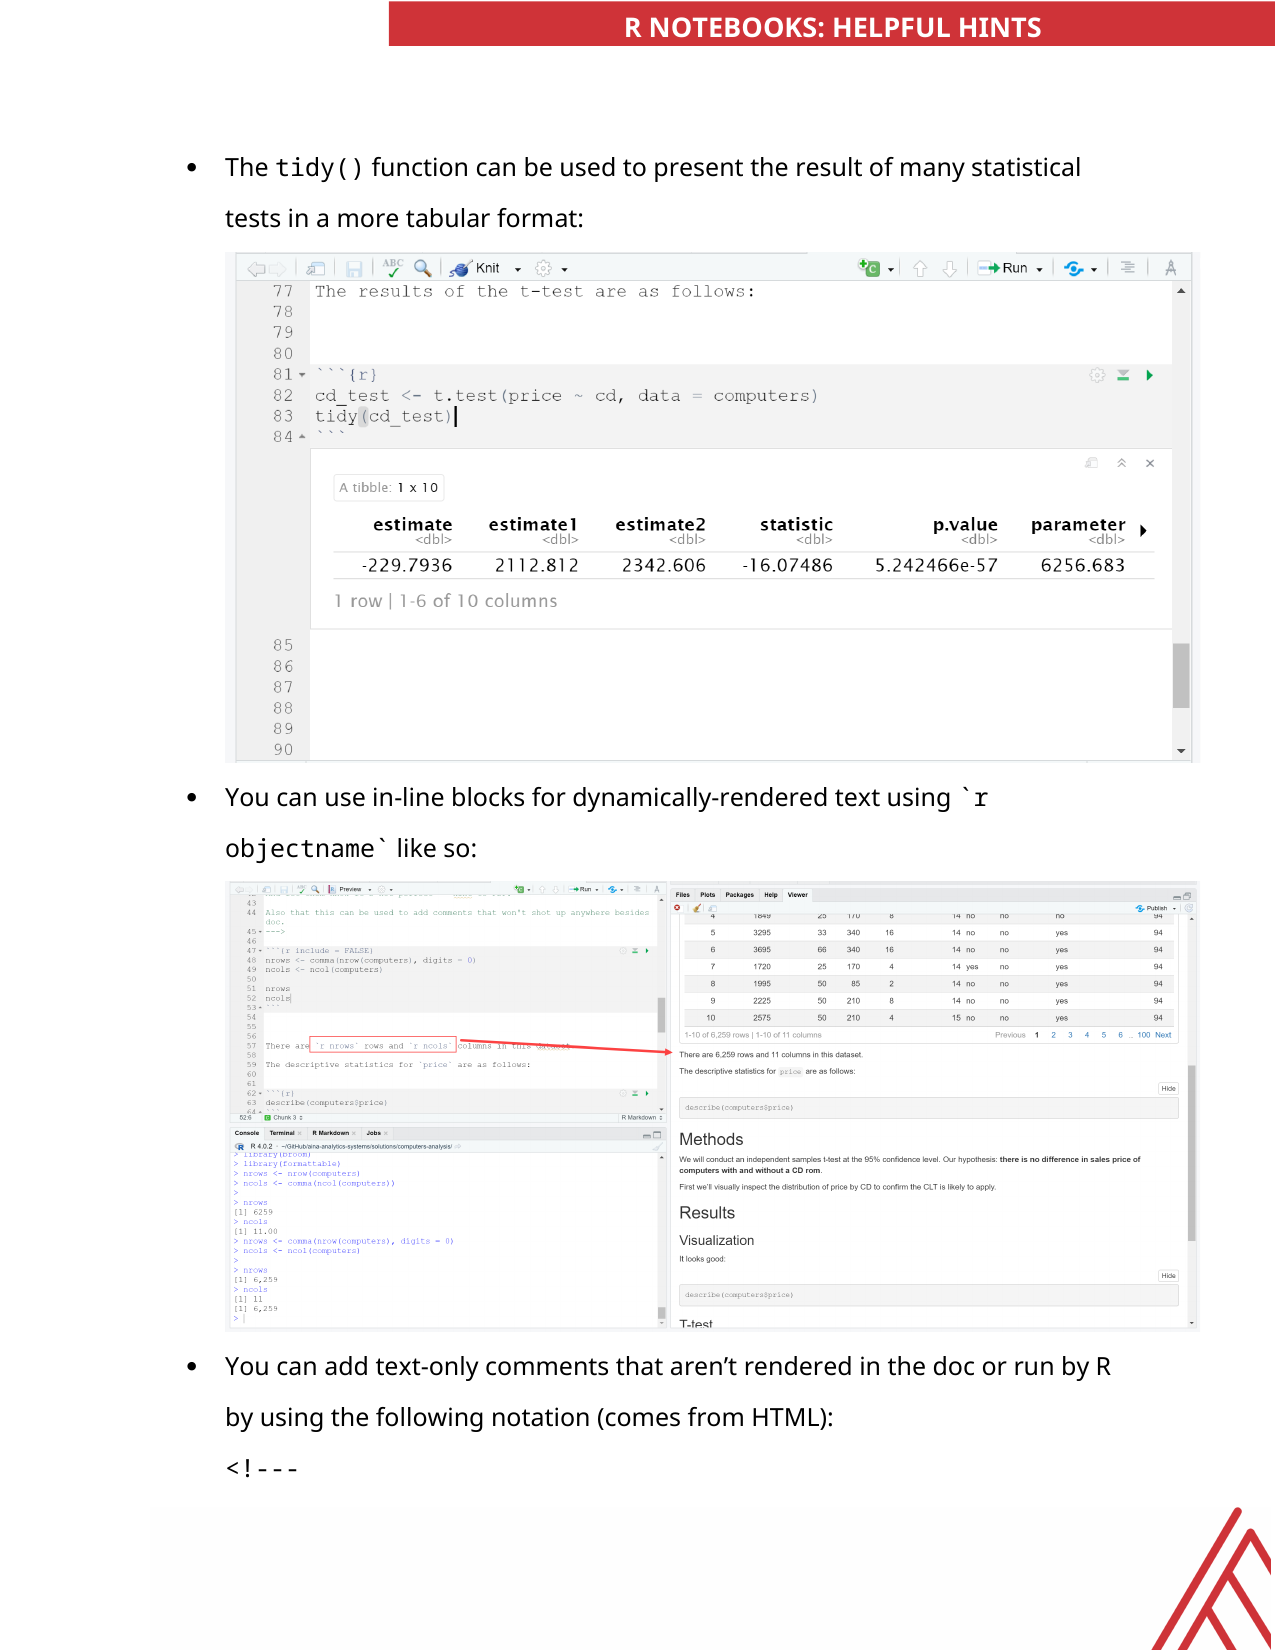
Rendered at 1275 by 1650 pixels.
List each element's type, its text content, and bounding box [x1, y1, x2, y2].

list <!--- [225, 1451, 1125, 1485]
picture [225, 881, 1200, 1332]
picture [150, 1507, 1271, 1650]
picture [225, 252, 1200, 763]
list You can add text-only comments that aren’t rendered in the doc or run by R by using the following notation (comes from HTML): [187, 1349, 1125, 1434]
